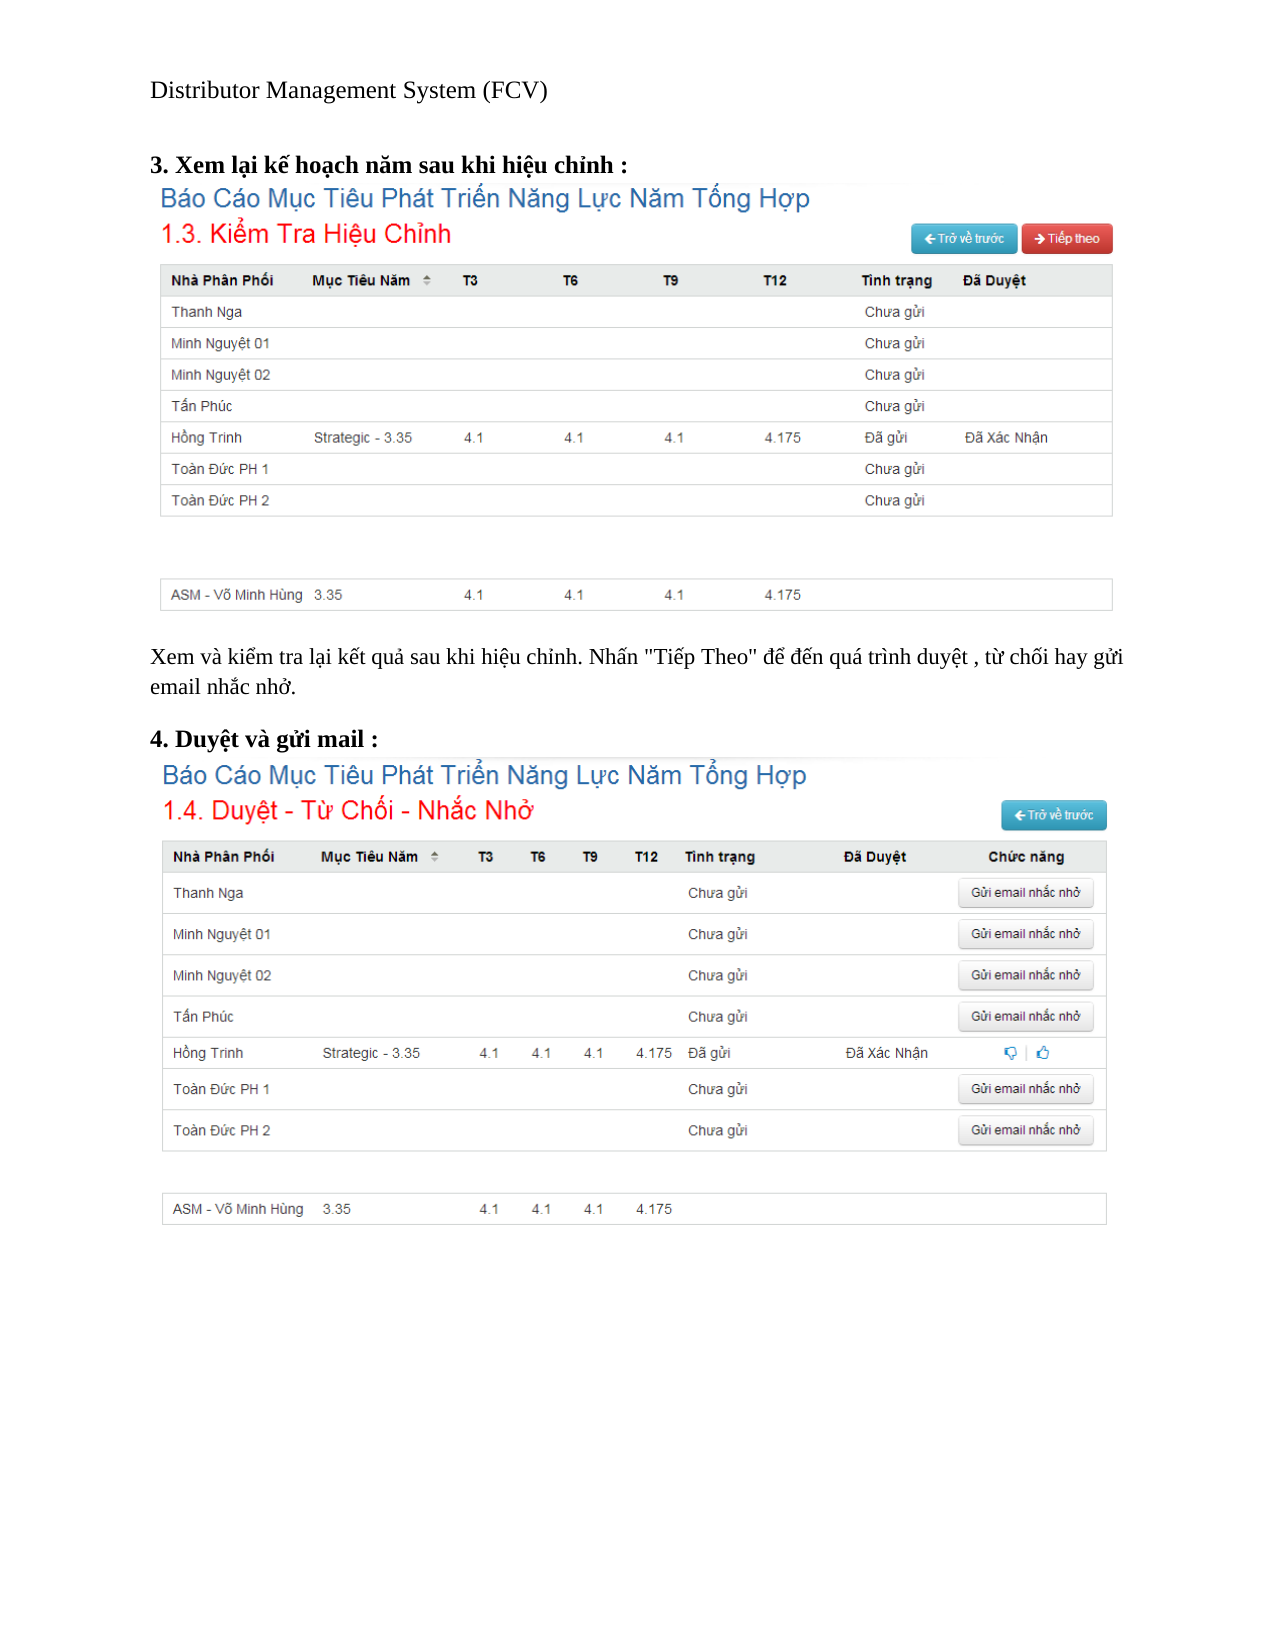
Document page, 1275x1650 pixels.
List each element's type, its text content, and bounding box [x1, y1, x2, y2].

text Xem và kiểm tra lại kết quả sau khi hiệu chỉnh. Nhấn "Tiếp Theo" để đến quá trình duyệt , từ chối hay gửi email nhắc nhở. [150, 643, 1125, 699]
picture [150, 183, 1125, 618]
subtitle 3. Xem lại kế hoạch năm sau khi hiệu chỉnh : [150, 150, 1125, 179]
picture [150, 757, 1125, 1231]
subtitle 4. Duyệt và gửi mail : [150, 724, 1125, 753]
